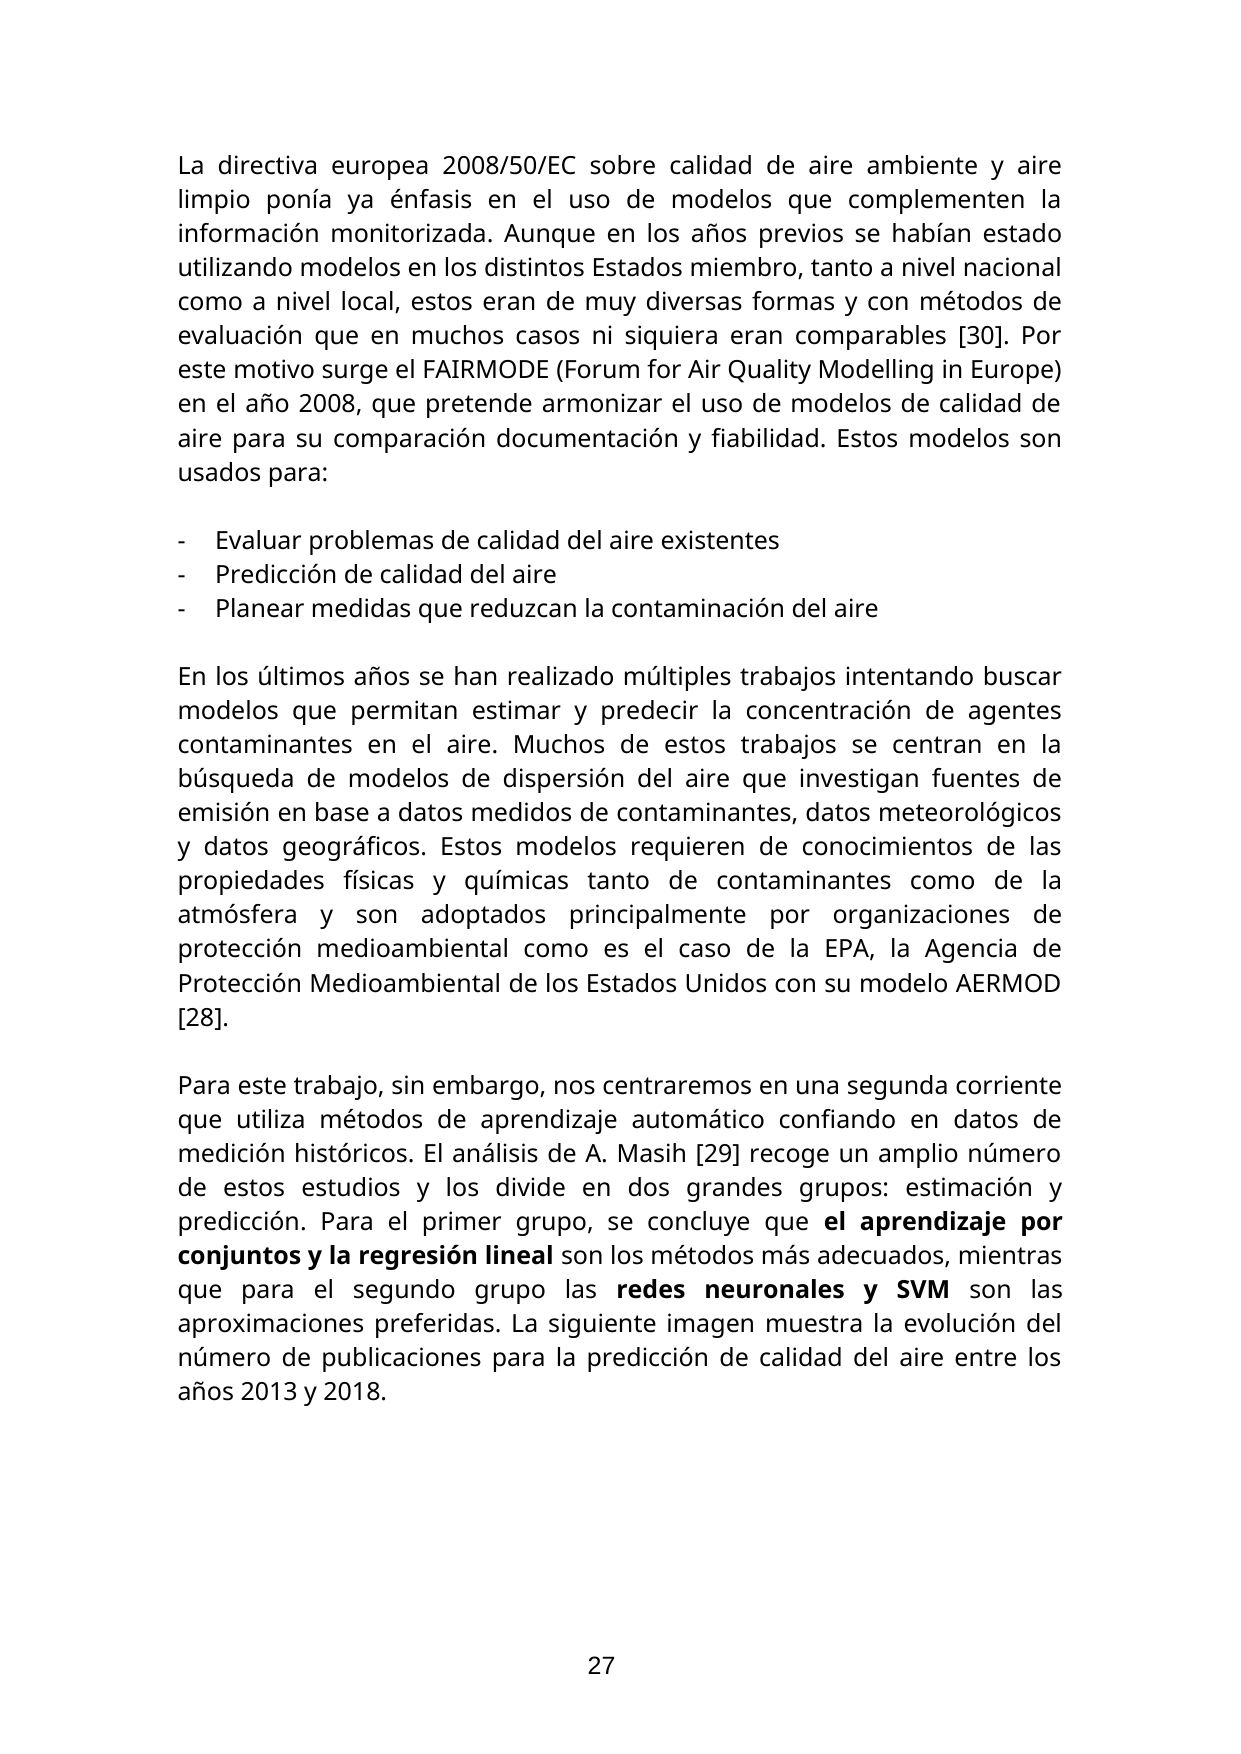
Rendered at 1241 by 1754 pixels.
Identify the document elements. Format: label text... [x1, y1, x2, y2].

list Evaluar problemas de calidad del aire existentes [177, 522, 1063, 556]
text La directiva europea 2008/50/EC sobre calidad de aire ambiente y aire limpio ponía ya énfasis en el uso de modelos que complementen la información monitorizada. Aunque en los años previos se habían estado utilizando modelos en los distintos Estados miembro, tanto a nivel nacional como a nivel local, estos eran de muy diversas formas y con métodos de evaluación que en muchos casos ni siquiera eran comparables [30]. Por este motivo surge el FAIRMODE (Forum for Air Quality Modelling in Europe) en el año 2008, que pretende armonizar el uso de modelos de calidad de aire para su comparación documentación y fiabilidad. Estos modelos son usados para: [177, 148, 1063, 488]
text En los últimos años se han realizado múltiples trabajos intentando buscar modelos que permitan estimar y predecir la concentración de agentes contaminantes en el aire. Muchos de estos trabajos se centran en la búsqueda de modelos de dispersión del aire que investigan fuentes de emisión en base a datos medidos de contaminantes, datos meteorológicos y datos geográficos. Estos modelos requieren de conocimientos de las propiedades físicas y químicas tanto de contaminantes como de la atmósfera y son adoptados principalmente por organizaciones de protección medioambiental como es el caso de la EPA, la Agencia de Protección Medioambiental de los Estados Unidos con su modelo AERMOD [28]. [177, 659, 1063, 1033]
list Predicción de calidad del aire [177, 556, 1063, 591]
text Para este trabajo, sin embargo, nos centraremos en una segunda corriente que utiliza métodos de aprendizaje automático confiando en datos de medición históricos. El análisis de A. Masih [29] recoge un amplio número de estos estudios y los divide en dos grandes grupos: estimación y predicción. Para el primer grupo, se concluye que el aprendizaje por conjuntos y la regresión lineal son los métodos más adecuados, mientras que para el segundo grupo las redes neuronales y SVM son las aproximaciones preferidas. La siguiente imagen muestra la evolución del número de publicaciones para la predicción de calidad del aire entre los años 2013 y 2018. [177, 1067, 1063, 1408]
list Planear medidas que reduzcan la contaminación del aire [177, 591, 1063, 624]
